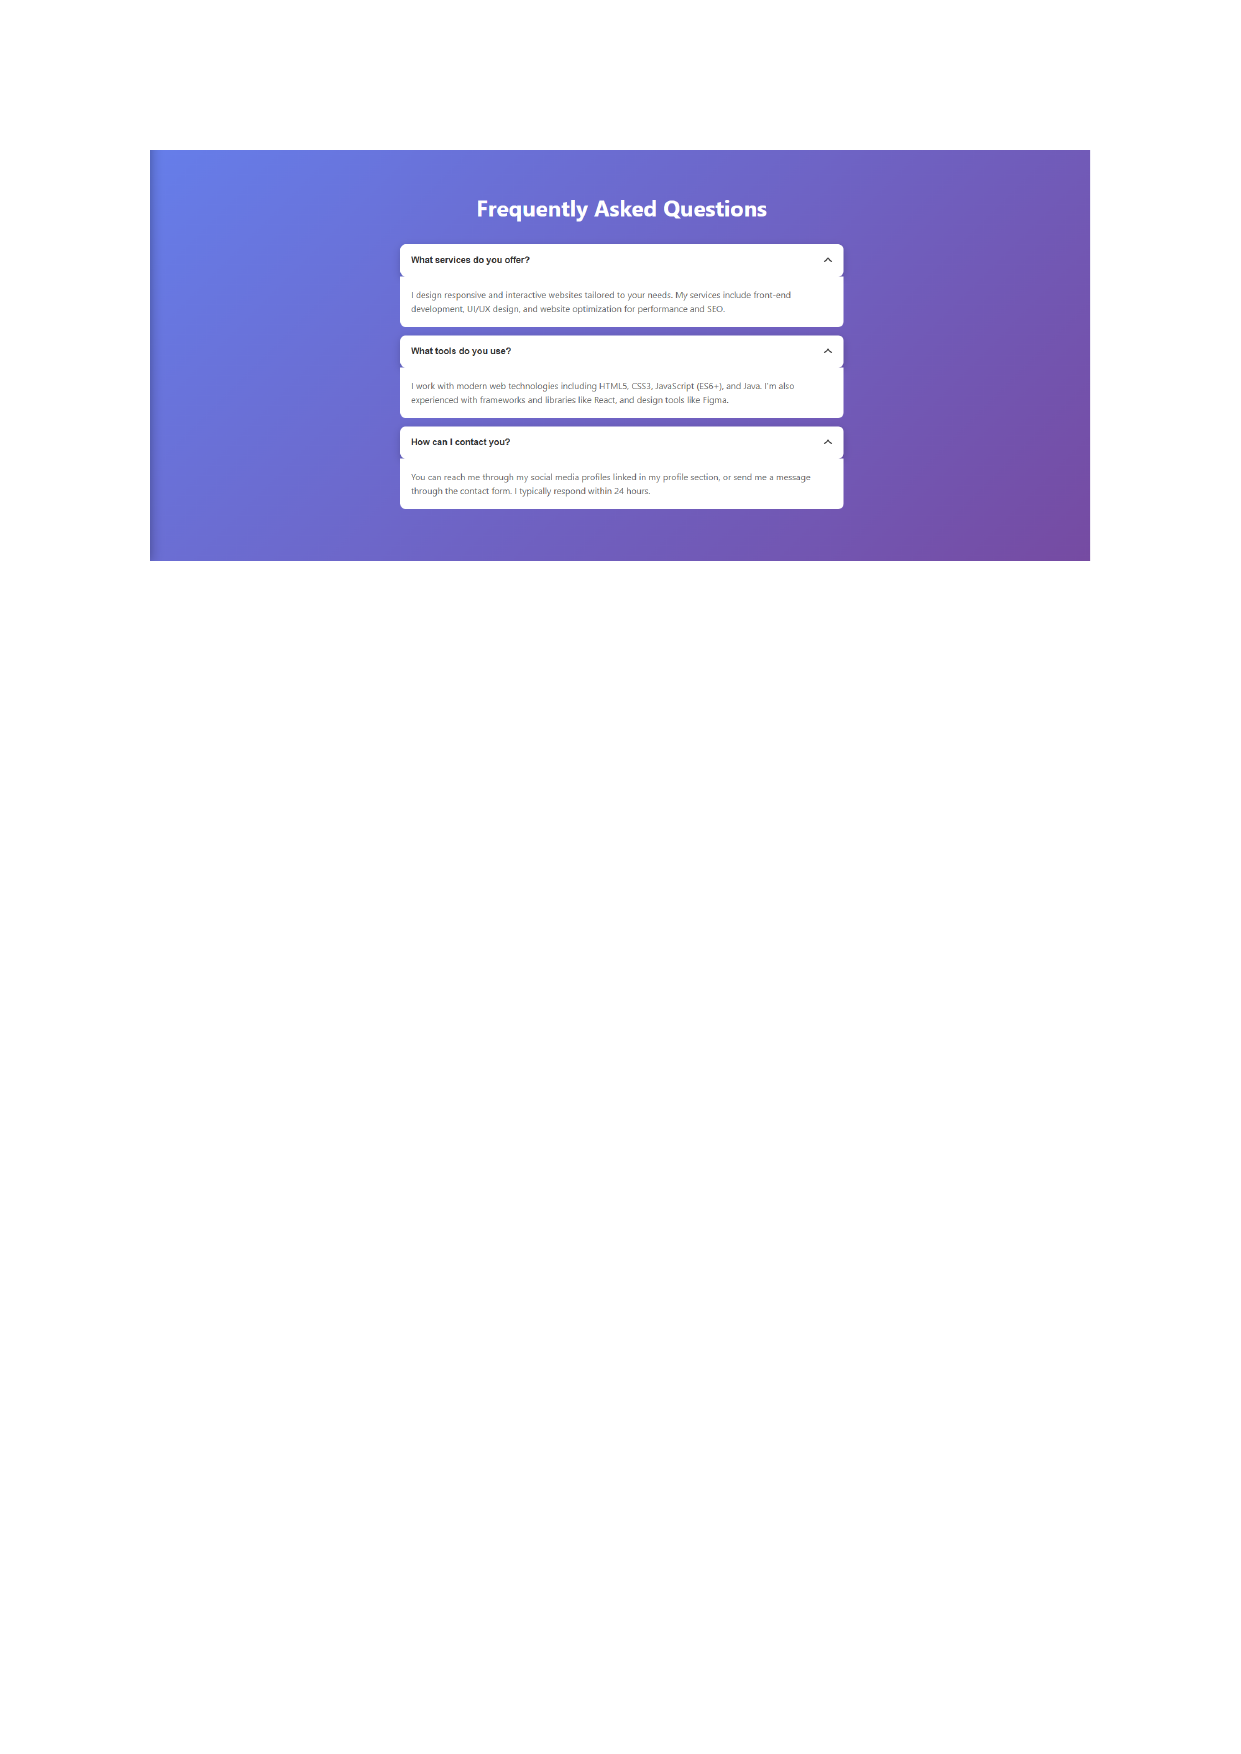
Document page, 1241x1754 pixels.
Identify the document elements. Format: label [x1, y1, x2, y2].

picture [150, 150, 1091, 561]
